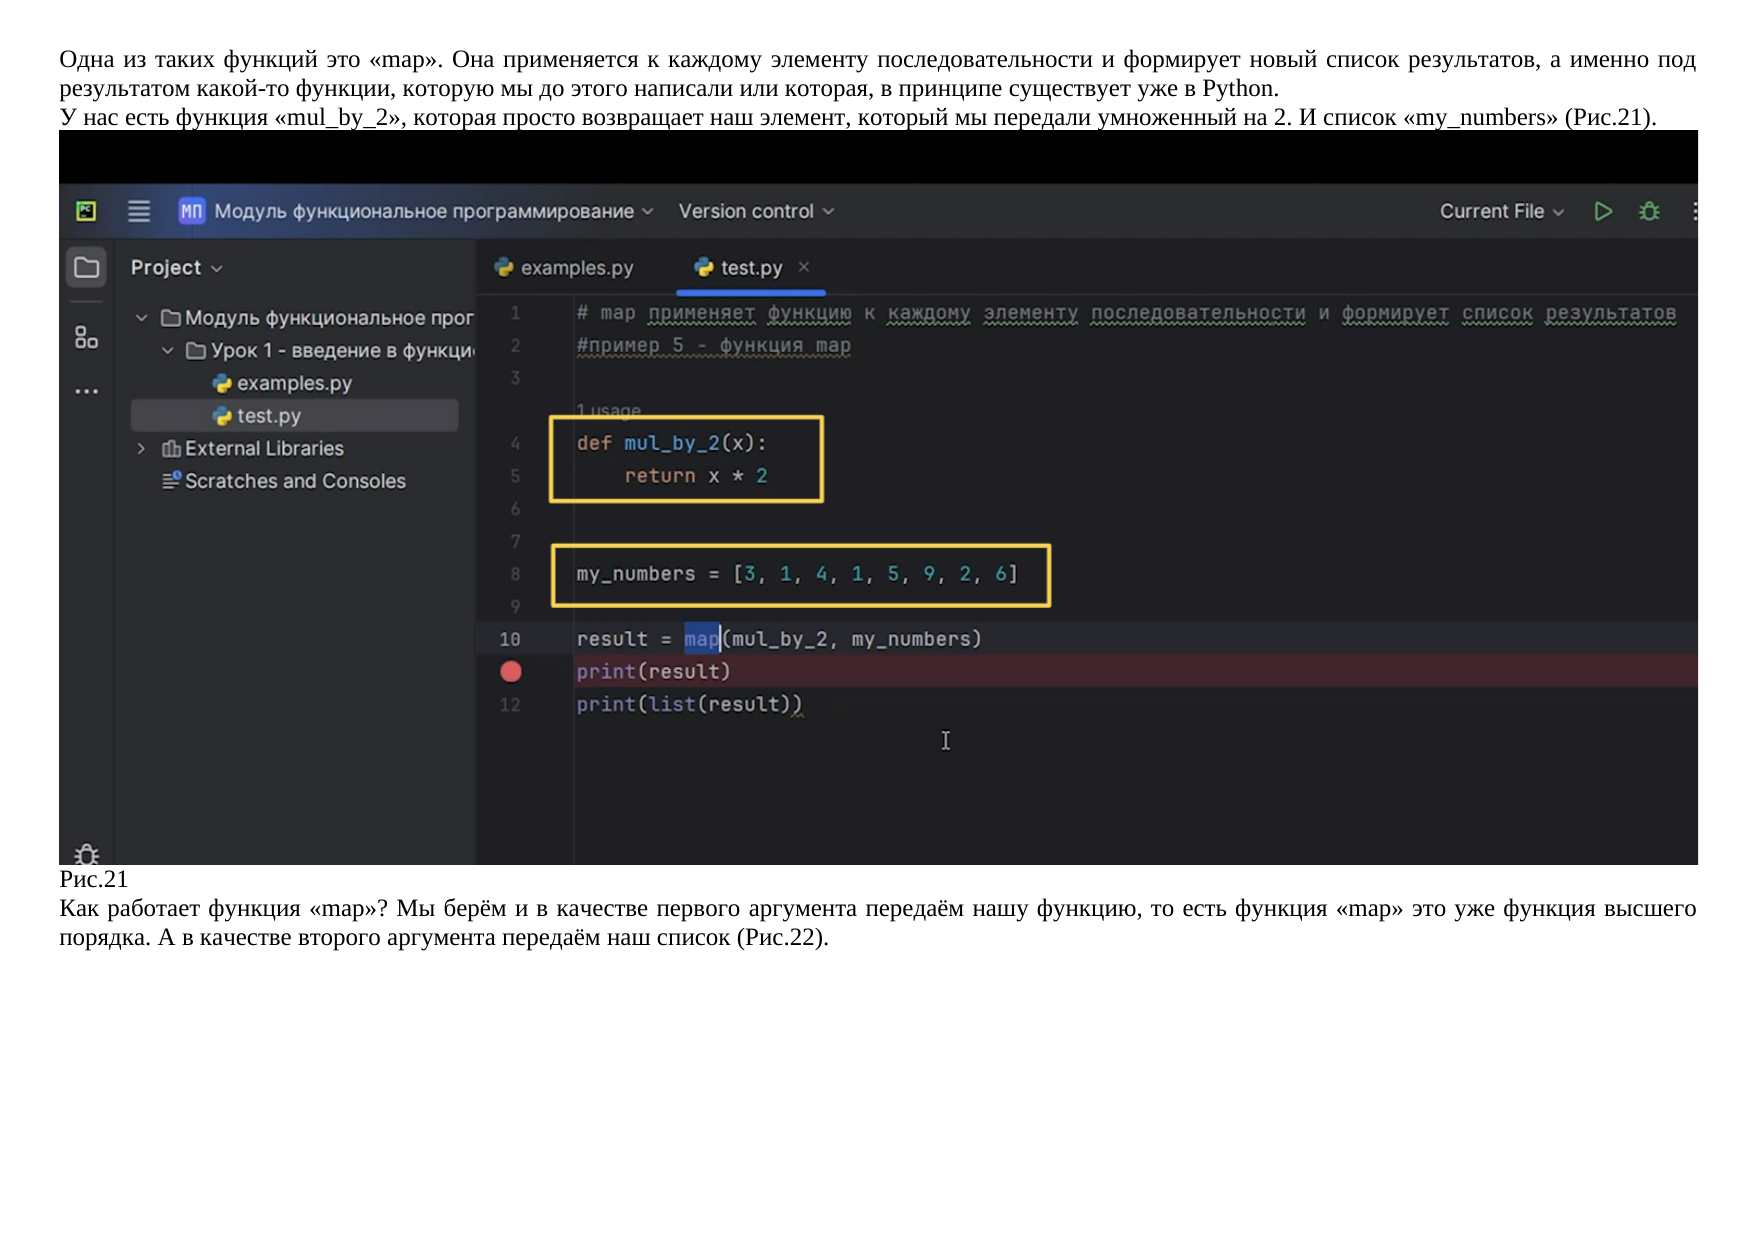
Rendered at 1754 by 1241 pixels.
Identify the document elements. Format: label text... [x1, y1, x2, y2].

text Как работает функция «map»? Мы берём и в качестве первого аргумента передаём нашу функцию, то есть функция «map» это уже функция высшего порядка. А в качестве второго аргумента передаём наш список (Рис.22). [59, 893, 1698, 951]
text Рис.21 [59, 865, 1698, 893]
picture [59, 130, 1699, 865]
text У нас есть функция «mul_by_2», которая просто возвращает наш элемент, который мы передали умноженный на 2. И список «my_numbers» (Рис.21). [59, 102, 1698, 130]
text Одна из таких функций это «map». Она применяется к каждому элементу последовательности и формирует новый список результатов, а именно под результатом какой-то функции, которую мы до этого написали или которая, в принципе существует уже в Python. [59, 44, 1698, 102]
